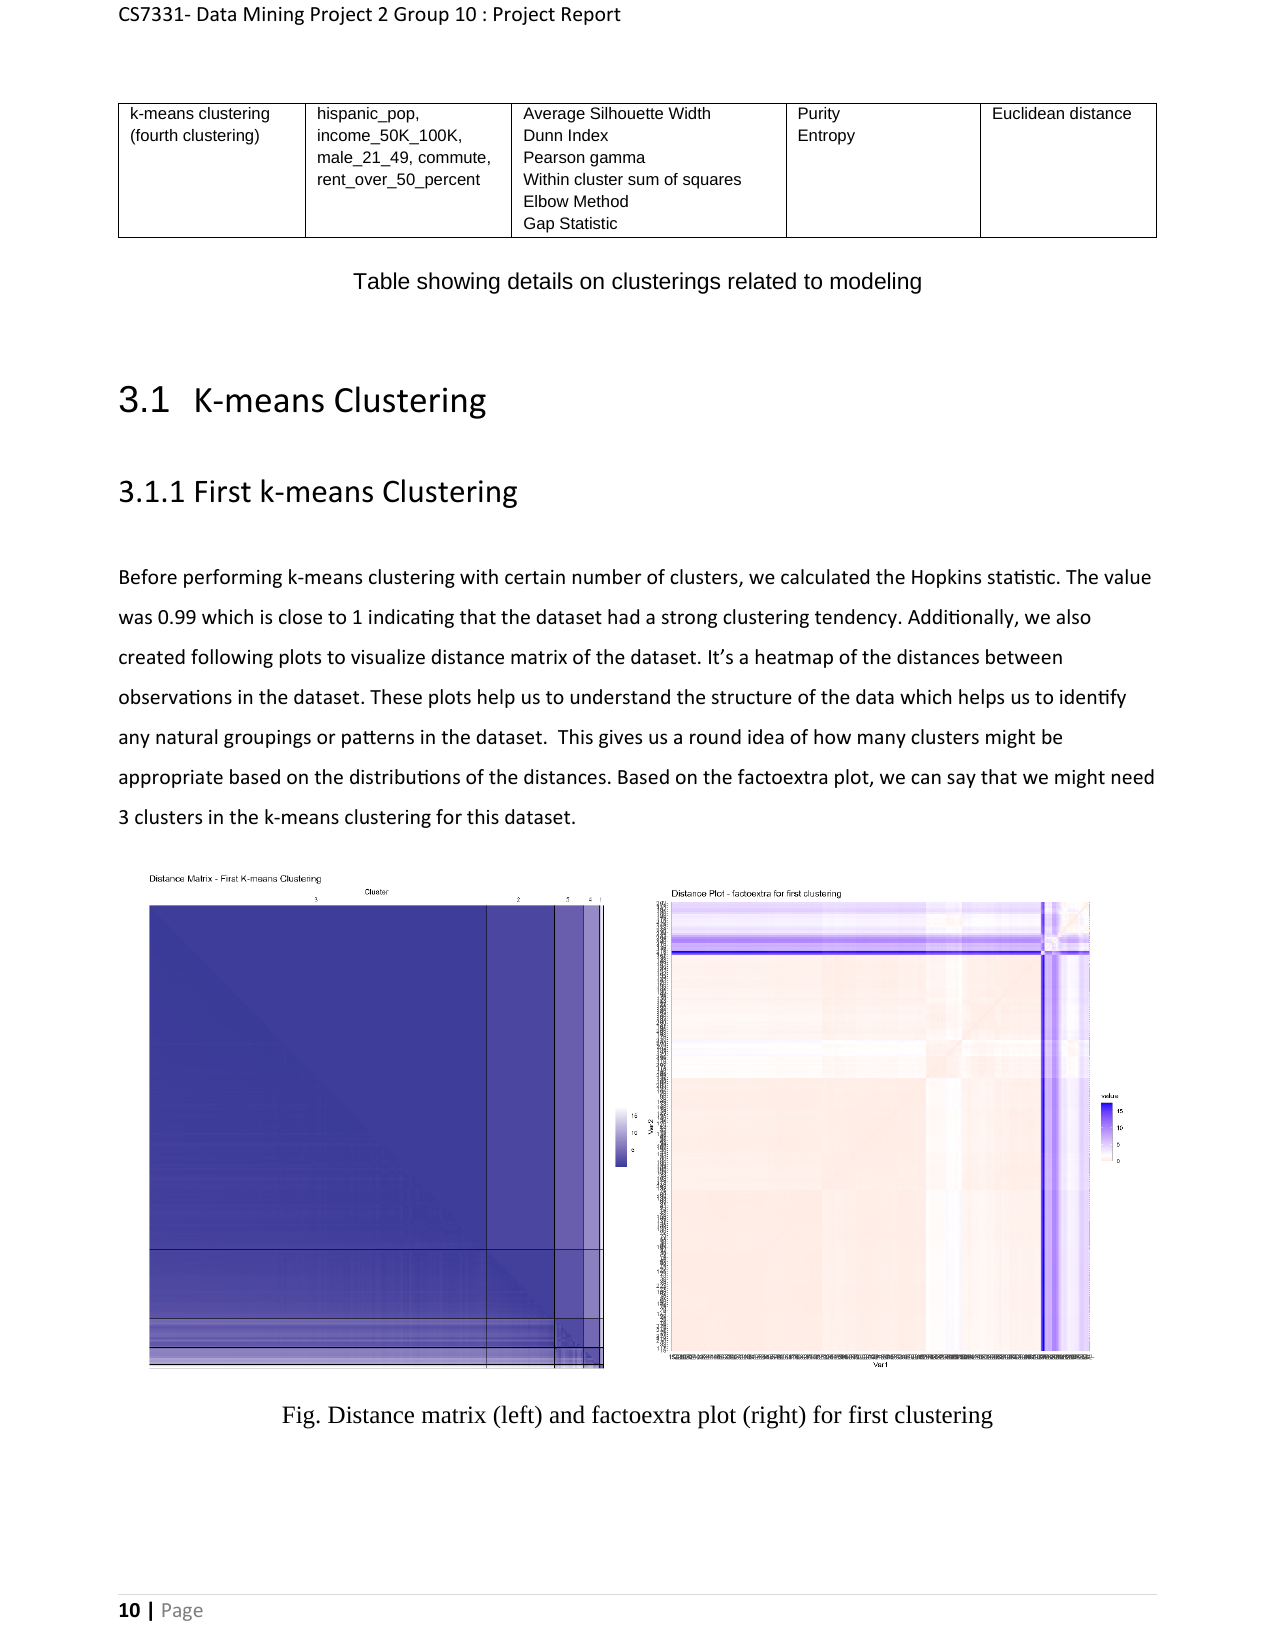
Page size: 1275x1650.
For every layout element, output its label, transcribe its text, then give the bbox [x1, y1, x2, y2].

subtitle K-means Clustering [118, 376, 1157, 421]
table_cell k-means clustering (fourth clustering) [119, 104, 305, 237]
subtitle First k-means Clustering [118, 470, 1157, 510]
table_cell Euclidean distance [981, 104, 1156, 237]
text Before performing k-means clustering with certain number of clusters, we calculated the Hopkins statistic. The value was 0.99 which is close to 1 indicating that the dataset had a strong clustering tendency. Additionally, we also created following plots to visualize distance matrix of the dataset. It’s a heatmap of the distances between observations in the dataset. These plots help us to understand the structure of the data which helps us to identify any natural groupings or patterns in the dataset. This gives us a round idea of how many clusters might be appropriate based on the distributions of the distances. Based on the factoextra plot, we can say that we might need 3 clusters in the k-means clustering for this dataset. [118, 563, 1157, 829]
text Fig. Distance matrix (left) and factoextra plot (right) for first clustering [118, 1401, 1157, 1429]
table_cell Purity Entropy [787, 104, 980, 237]
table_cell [512, 104, 786, 237]
text Table showing details on clusterings related to modeling [118, 268, 1157, 294]
picture [145, 872, 1130, 1372]
table_cell hispanic_pop, income_50K_100K, male_21_49, commute, rent_over_50_percent [306, 104, 511, 237]
